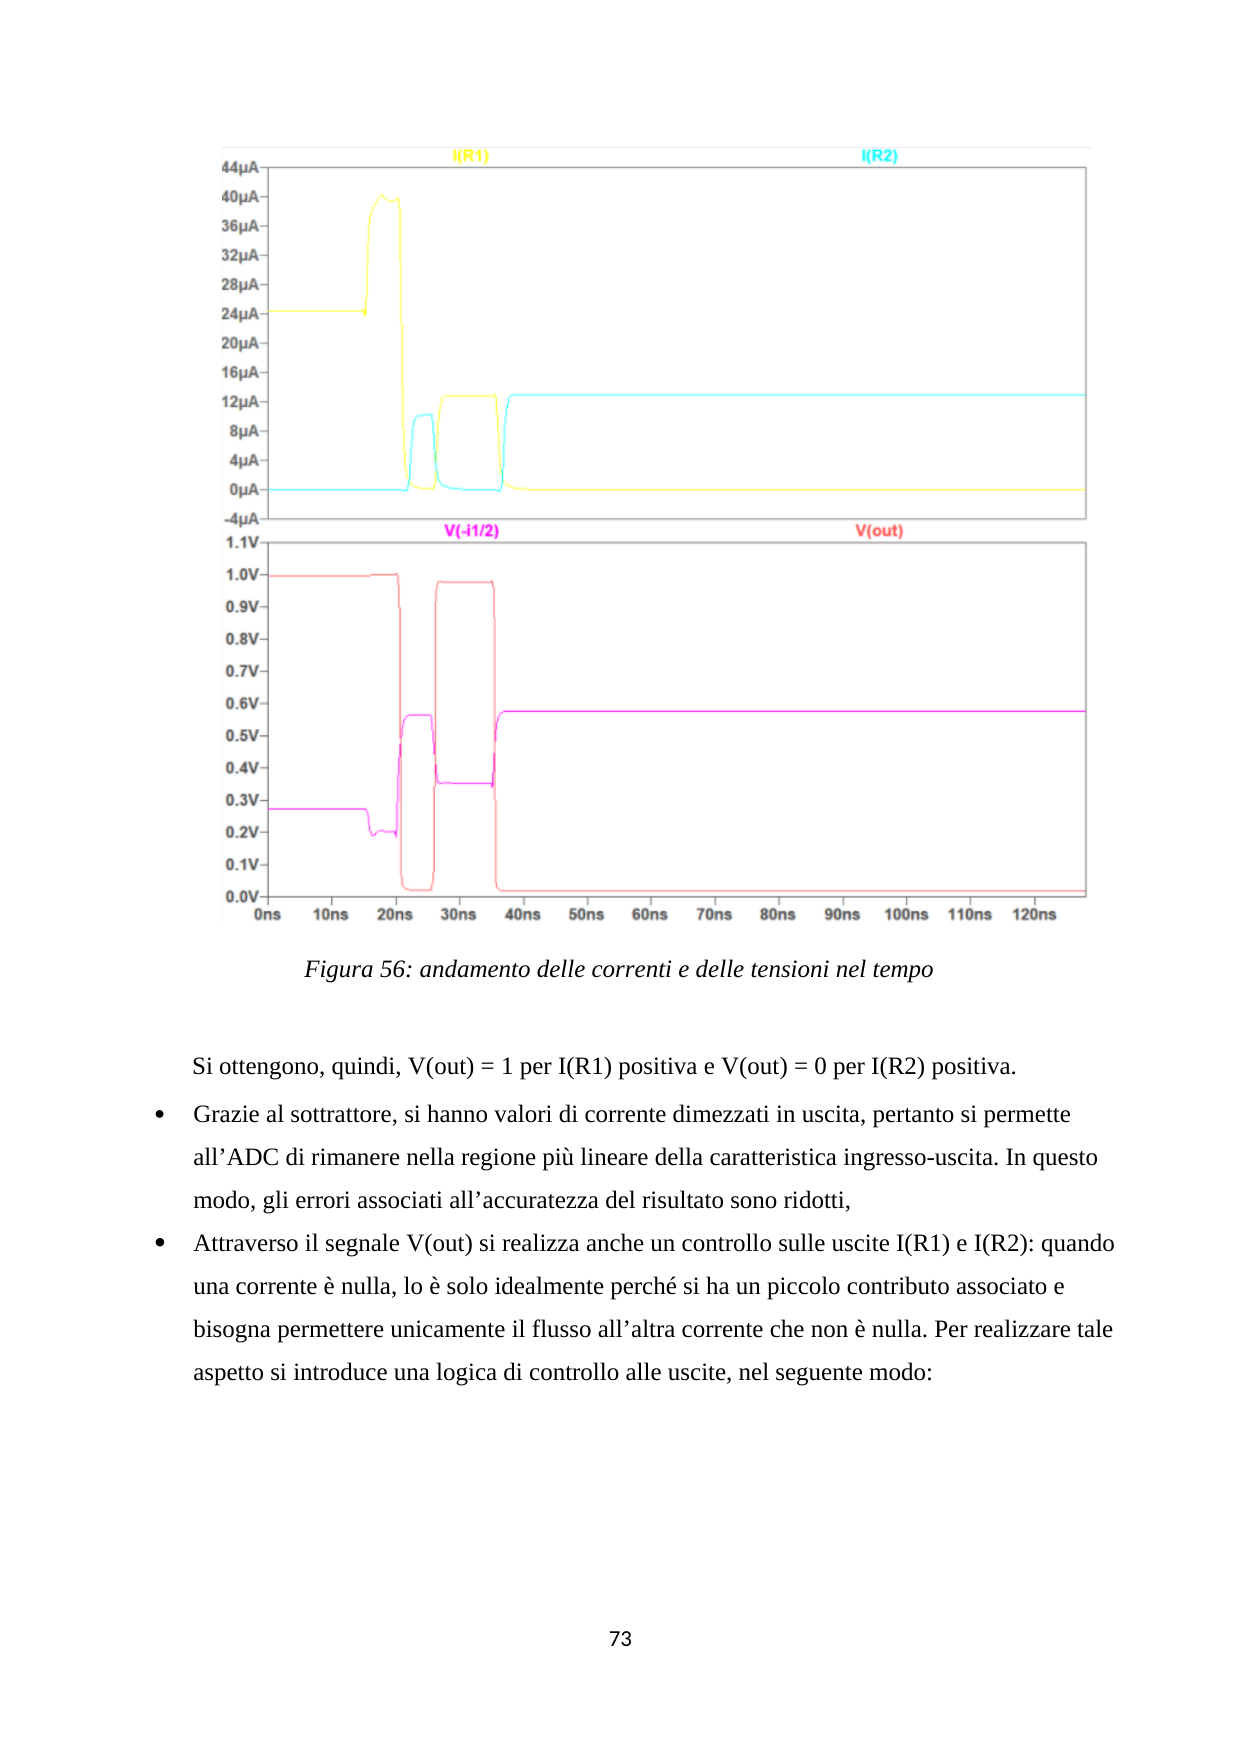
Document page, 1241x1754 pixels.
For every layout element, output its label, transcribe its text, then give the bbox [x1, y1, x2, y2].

list Attraverso il segnale V(out) si realizza anche un controllo sulle uscite I(R1) e I(R2): quando una corrente è nulla, lo è solo idealmente perché si ha un piccolo contributo associato e bisogna permettere unicamente il flusso all’altra corrente che non è nulla. Per realizzare tale aspetto si introduce una logica di controllo alle uscite, nel seguente modo: [156, 1228, 1122, 1386]
list Grazie al sottrattore, si hanno valori di corrente dimezzati in uscita, pertanto si permette all’ADC di rimanere nella regione più lineare della caratteristica ingresso-uscita. In questo modo, gli errori associati all’accuratezza del risultato sono ridotti, [156, 1099, 1122, 1214]
text Figura 56: andamento delle correnti e delle tensioni nel tempo [118, 954, 1122, 983]
picture [221, 147, 1093, 924]
text Si ottengono, quindi, V(out) = 1 per I(R1) positiva e V(out) = 0 per I(R2) positiva. [118, 1051, 1122, 1080]
